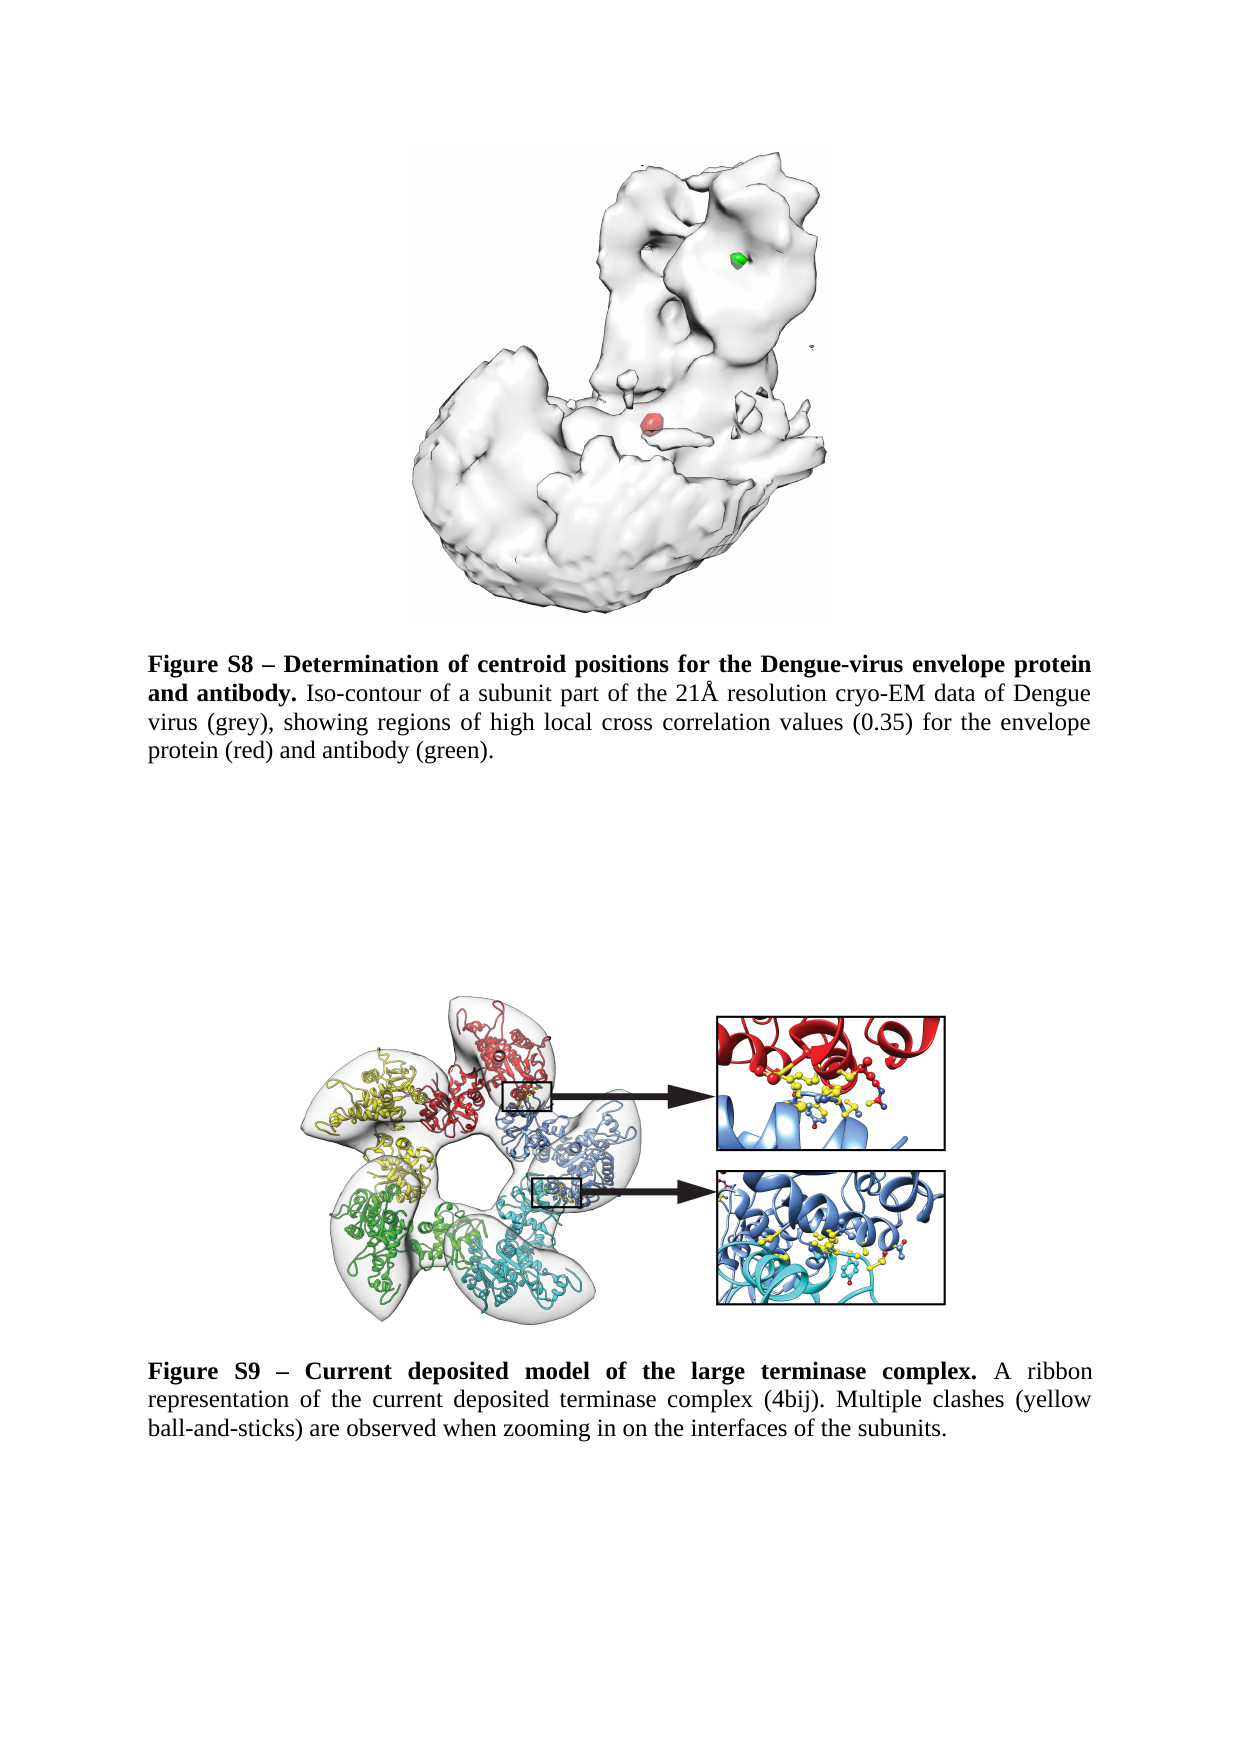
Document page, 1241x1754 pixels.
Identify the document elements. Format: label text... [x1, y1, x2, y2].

picture [283, 994, 957, 1327]
picture [409, 150, 831, 621]
text Figure S8 – Determination of centroid positions for the Dengue-virus envelope protein and antibody. Iso-contour of a subunit part of the 21Å resolution cryo-EM data of Dengue virus (grey), showing regions of high local cross correlation values (0.35) for the envelope protein (red) and antibody (green). [148, 649, 1092, 764]
text Figure S9 – Current deposited model of the large terminase complex. A ribbon representation of the current deposited terminase complex (4bij). Multiple clashes (yellow ball-and-sticks) are observed when zooming in on the interfaces of the subunits. [148, 1356, 1092, 1442]
